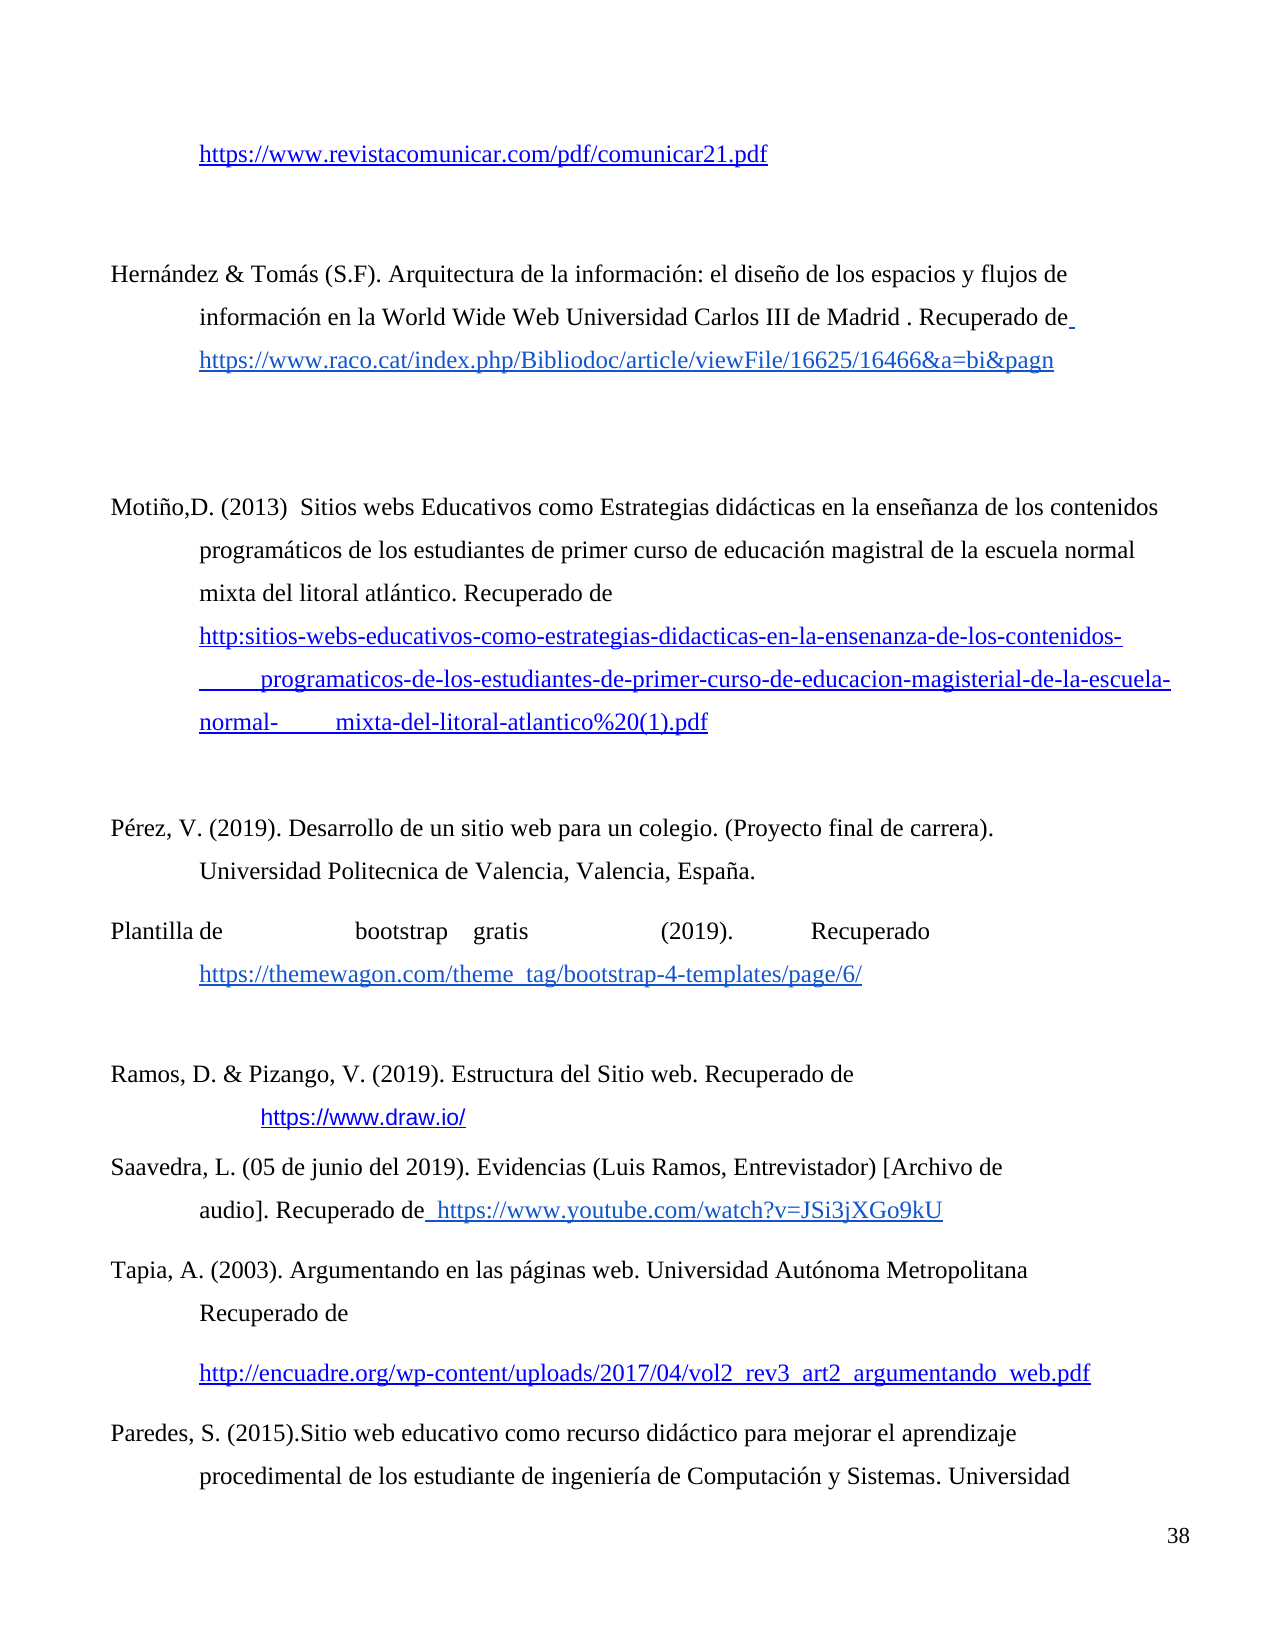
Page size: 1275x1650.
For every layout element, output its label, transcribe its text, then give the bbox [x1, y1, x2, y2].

text Saavedra, L. (05 de junio del 2019). Evidencias (Luis Ramos, Entrevistador) [Archivo de audio]. Recuperado de https://www.youtube.com/watch?v=JSi3jXGo9kU [110, 1152, 1071, 1224]
text Pérez, V. (2019). Desarrollo de un sitio web para un colegio. (Proyecto final de carrera). Universidad Politecnica de Valencia, Valencia, España. [110, 813, 1097, 885]
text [110, 1418, 1098, 1490]
text Plantilla de bootstrap gratis (2019). Recuperado https://themewagon.com/theme_tag/bootstrap-4-templates/page/6/ [110, 916, 1098, 988]
text Ramos, D. & Pizango, V. (2019). Estructura del Sitio web. Recuperado de https://www.draw.io/ [110, 1059, 1189, 1131]
text Motiño,D. (2013) Sitios webs Educativos como Estrategias didácticas en la enseñanza de los contenidos programáticos de los estudiantes de primer curso de educación magistral de la escuela normal mixta del litoral atlántico. Recuperado de [110, 492, 1189, 607]
text http://encuadre.org/wp-content/uploads/2017/04/vol2_rev3_art2_argumentando_web.pdf [110, 1358, 1098, 1387]
text http:sitios-webs-educativos-como-estrategias-didacticas-en-la-ensenanza-de-los-contenidos- programaticos-de-los-estudiantes-de-primer-curso-de-educacion-magisterial-de-la-escuela-normal- mixta-del-litoral-atlantico%20(1).pdf [110, 621, 1189, 736]
text Tapia, A. (2003). Argumentando en las páginas web. Universidad Autónoma Metropolitana Recuperado de [110, 1255, 1098, 1327]
text Hernández & Tomás (S.F). Arquitectura de la información: el diseño de los espacios y flujos de información en la World Wide Web Universidad Carlos III de Madrid . Recuperado de https://www.raco.cat/index.php/Bibliodoc/article/viewFile/16625/16466&a=bi&pagn [110, 259, 1097, 374]
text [110, 139, 1061, 168]
